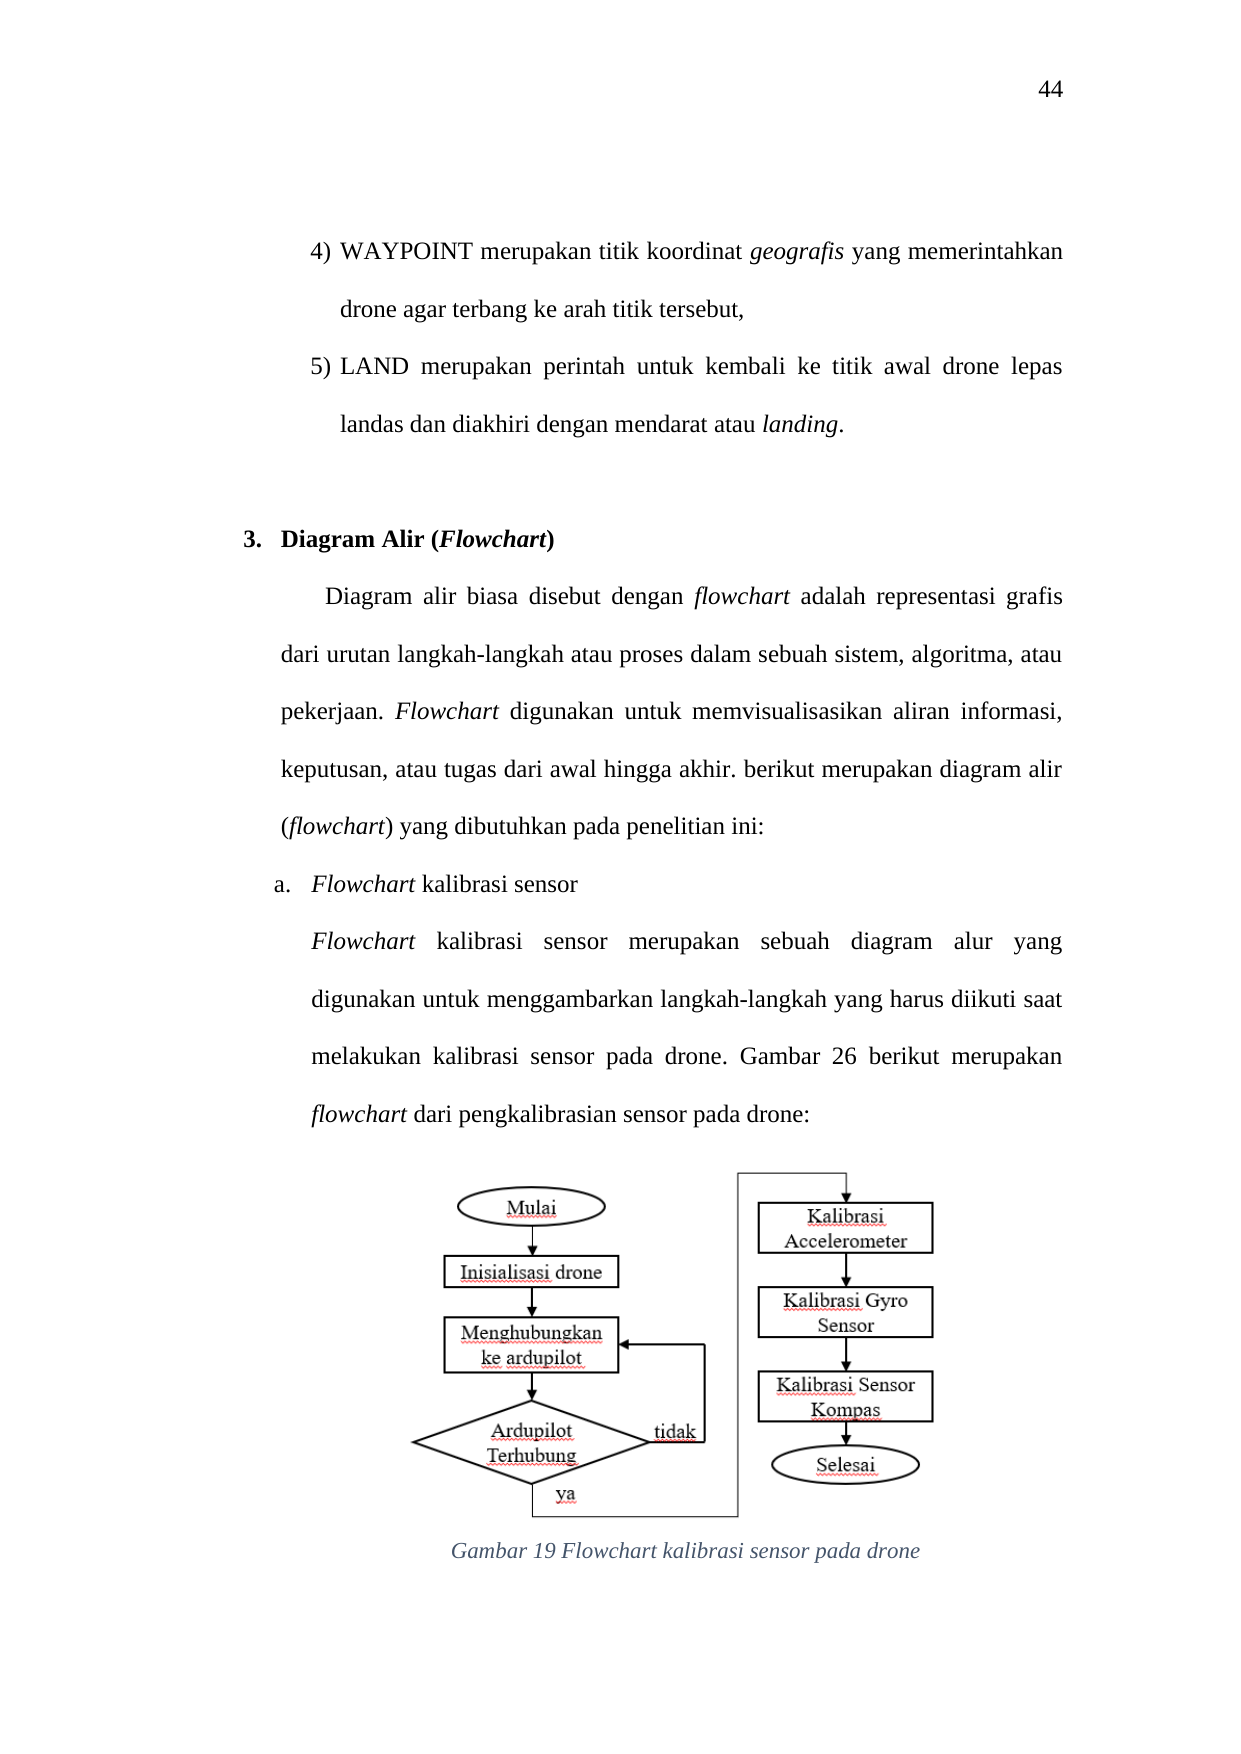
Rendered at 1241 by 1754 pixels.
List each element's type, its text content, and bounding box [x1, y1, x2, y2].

text Gambar 26 Flowchart kalibrasi sensor pada drone [310, 1537, 1063, 1564]
list Diagram alir biasa disebut dengan flowchart adalah representasi grafis dari urutan langkah-langkah atau proses dalam sebuah sistem, algoritma, atau pekerjaan. Flowchart digunakan untuk memvisualisasikan aliran informasi, keputusan, atau tugas dari awal hingga akhir. berikut merupakan diagram alir (flowchart) yang dibutuhkan pada penelitian ini: [281, 581, 1063, 840]
list WAYPOINT merupakan titik koordinat geografis yang memerintahkan drone agar terbang ke arah titik tersebut, [310, 236, 1063, 322]
list Flowchart kalibrasi sensor [274, 869, 1063, 897]
list LAND merupakan perintah untuk kembali ke titik awal drone lepas landas dan diakhiri dengan mendarat atau landing. [310, 351, 1063, 437]
list Flowchart kalibrasi sensor merupakan sebuah diagram alur yang digunakan untuk menggambarkan langkah-langkah yang harus diikuti saat melakukan kalibrasi sensor pada drone. Gambar 26 berikut merupakan flowchart dari pengkalibrasian sensor pada drone: [311, 926, 1063, 1127]
list Diagram Alir (Flowchart) [243, 524, 1063, 552]
picture [404, 1156, 971, 1538]
